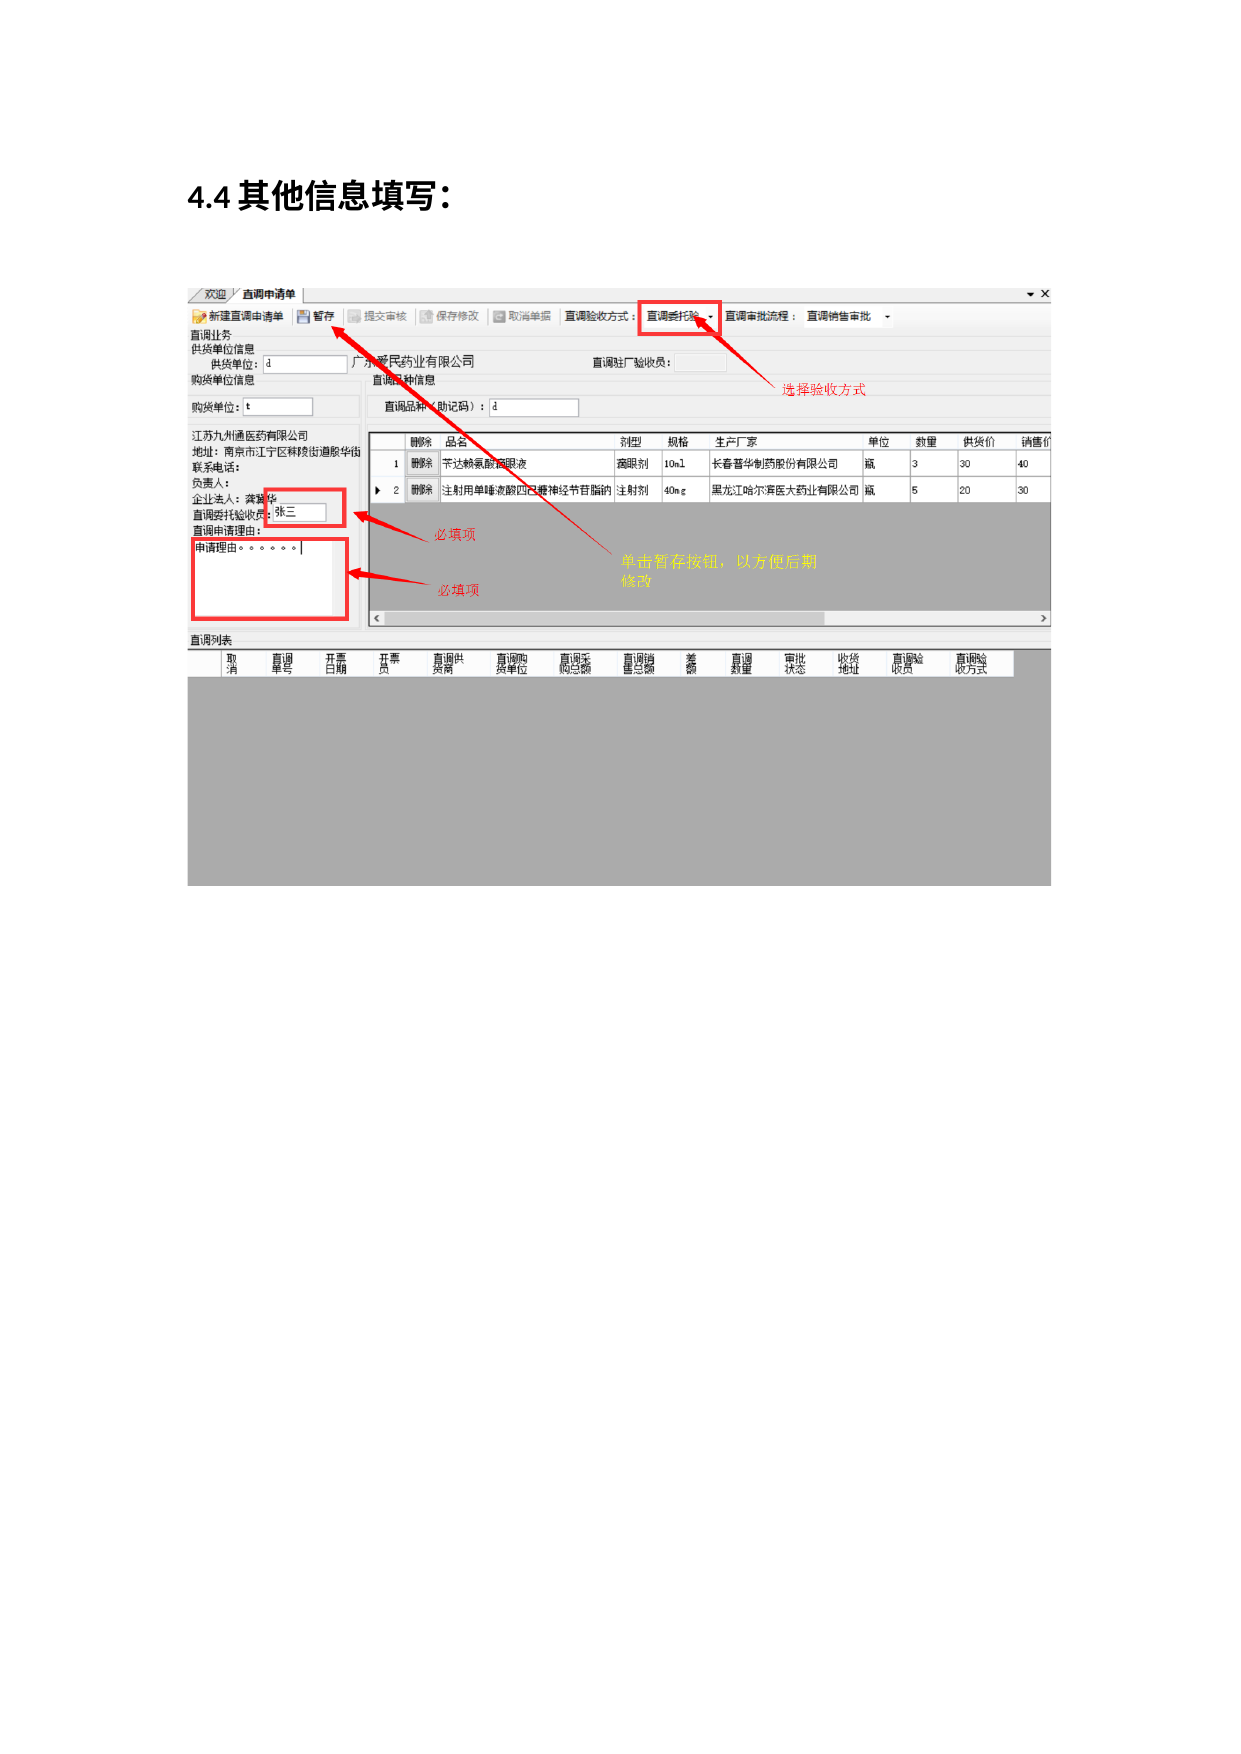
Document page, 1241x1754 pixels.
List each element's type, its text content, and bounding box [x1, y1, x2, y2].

picture [187, 288, 1052, 886]
subtitle 4.4 其他信息填写： [187, 162, 1053, 227]
